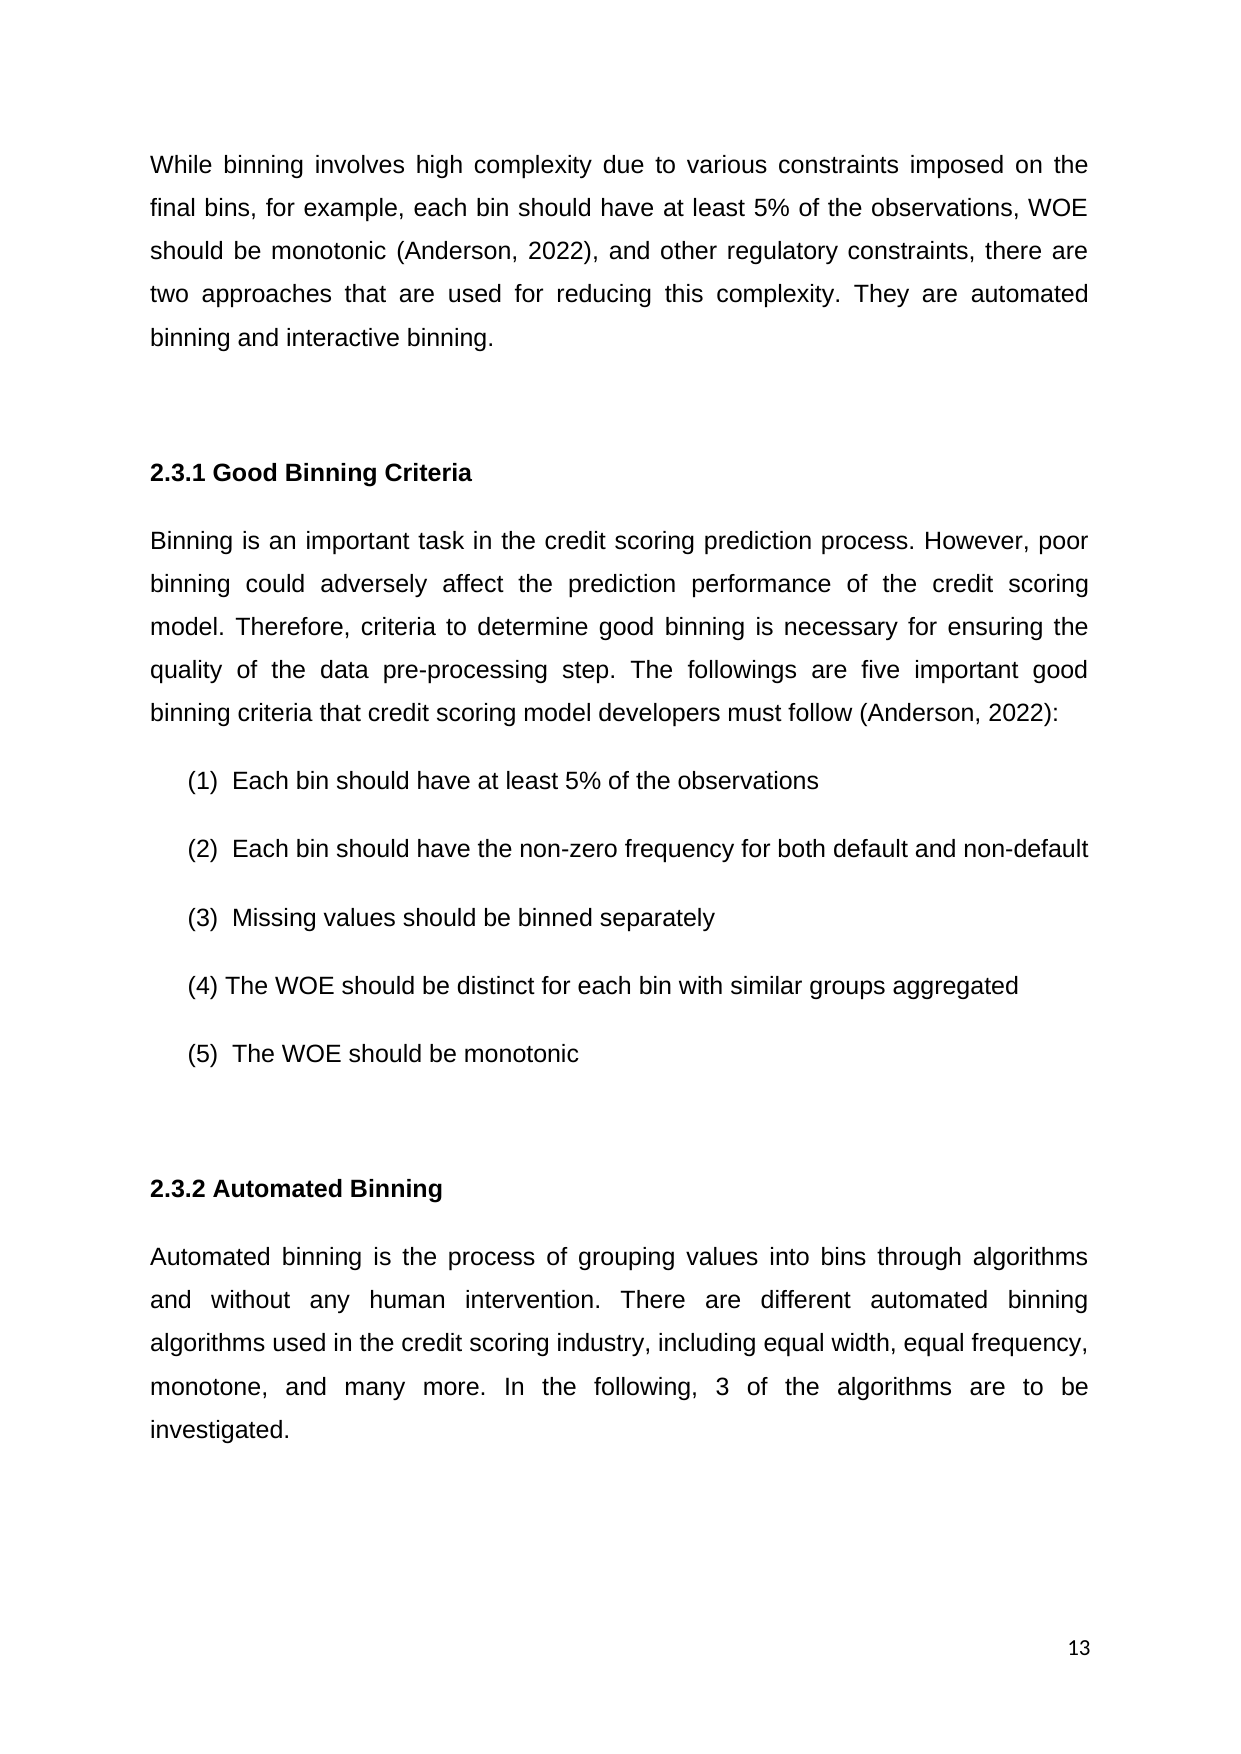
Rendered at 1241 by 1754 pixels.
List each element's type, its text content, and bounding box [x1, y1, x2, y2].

text (1) Each bin should have at least 5% of the observations [187, 766, 1090, 795]
text (4) The WOE should be distinct for each bin with similar groups aggregated [187, 971, 1090, 999]
text Automated binning is the process of grouping values into bins through algorithms and without any human intervention. There are different automated binning algorithms used in the credit scoring industry, including equal width, equal frequency, monotone, and many more. In the following, 3 of the algorithms are to be investigated. [150, 1242, 1090, 1443]
text (2) Each bin should have the non-zero frequency for both default and non-default [187, 834, 1090, 863]
text Binning is an important task in the credit scoring prediction process. However, poor binning could adversely affect the prediction performance of the credit scoring model. Therefore, criteria to determine good binning is necessary for ensuring the quality of the data pre-processing step. The followings are five important good binning criteria that credit scoring model developers must follow (Anderson, 2022): [150, 526, 1090, 727]
text 2.3.2 Automated Binning [150, 1174, 1090, 1203]
text (3) Missing values should be binned separately [187, 903, 1090, 931]
text (5) The WOE should be monotonic [187, 1039, 1090, 1068]
text 2.3.1 Good Binning Criteria [150, 458, 1090, 486]
text While binning involves high complexity due to various constraints imposed on the final bins, for example, each bin should have at least 5% of the observations, WOE should be monotonic (Anderson, 2022), and other regulatory constraints, there are two approaches that are used for reducing this complexity. They are automated binning and interactive binning. [150, 150, 1090, 351]
